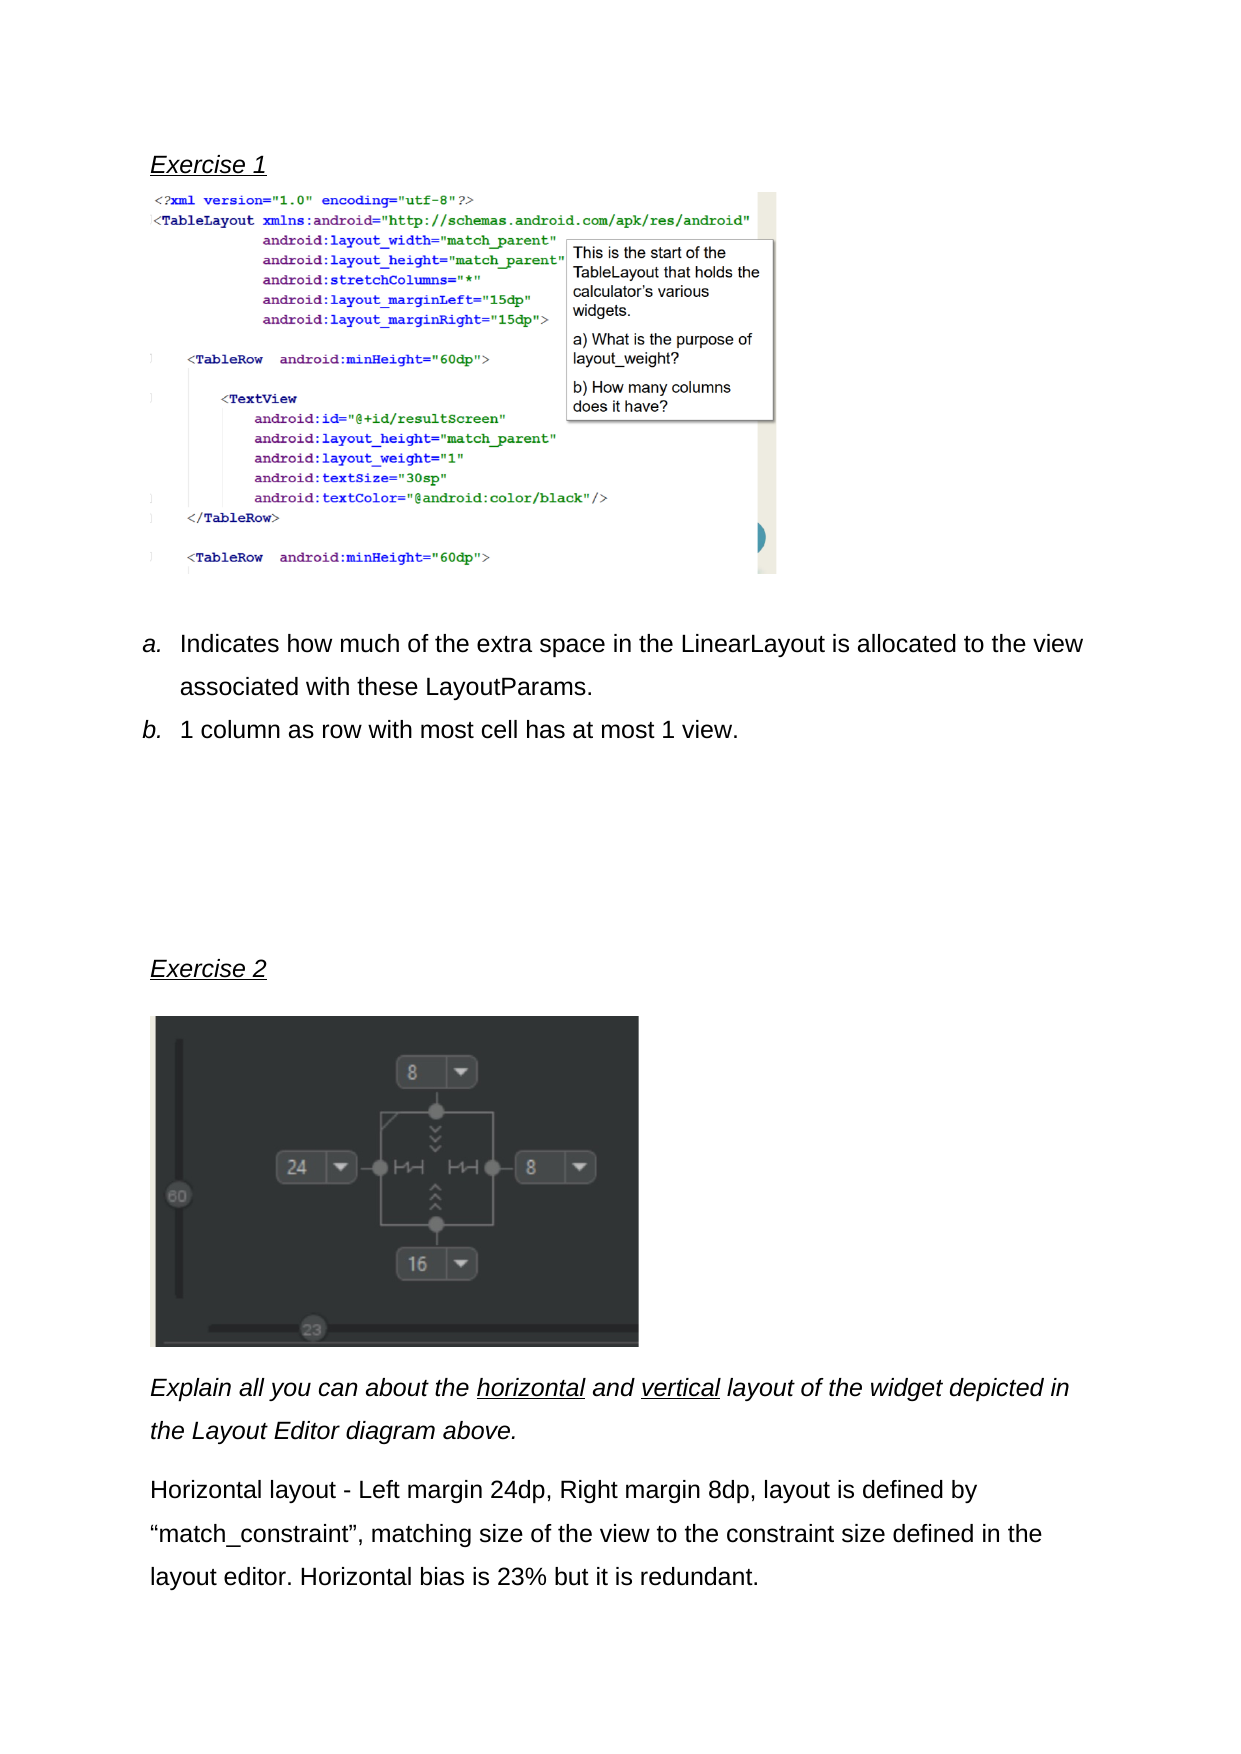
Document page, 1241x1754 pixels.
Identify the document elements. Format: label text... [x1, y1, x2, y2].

text Horizontal layout - Left margin 24dp, Right margin 8dp, layout is defined by “match_constraint”, matching size of the view to the constraint size defined in the layout editor. Horizontal bias is 23% but it is redundant. [150, 1475, 1090, 1590]
text Exercise 2 [150, 954, 1090, 983]
list Indicates how much of the extra space in the LinearLayout is allocated to the view associated with these LayoutParams. [142, 628, 1090, 700]
picture [150, 192, 777, 574]
picture [150, 1016, 639, 1347]
text Explain all you can about the horizontal and vertical layout of the widget depicted in the Layout Editor diagram above. [150, 1372, 1090, 1444]
text Exercise 1 [150, 150, 1090, 179]
list 1 column as row with most cell has at most 1 view. [142, 715, 1090, 743]
